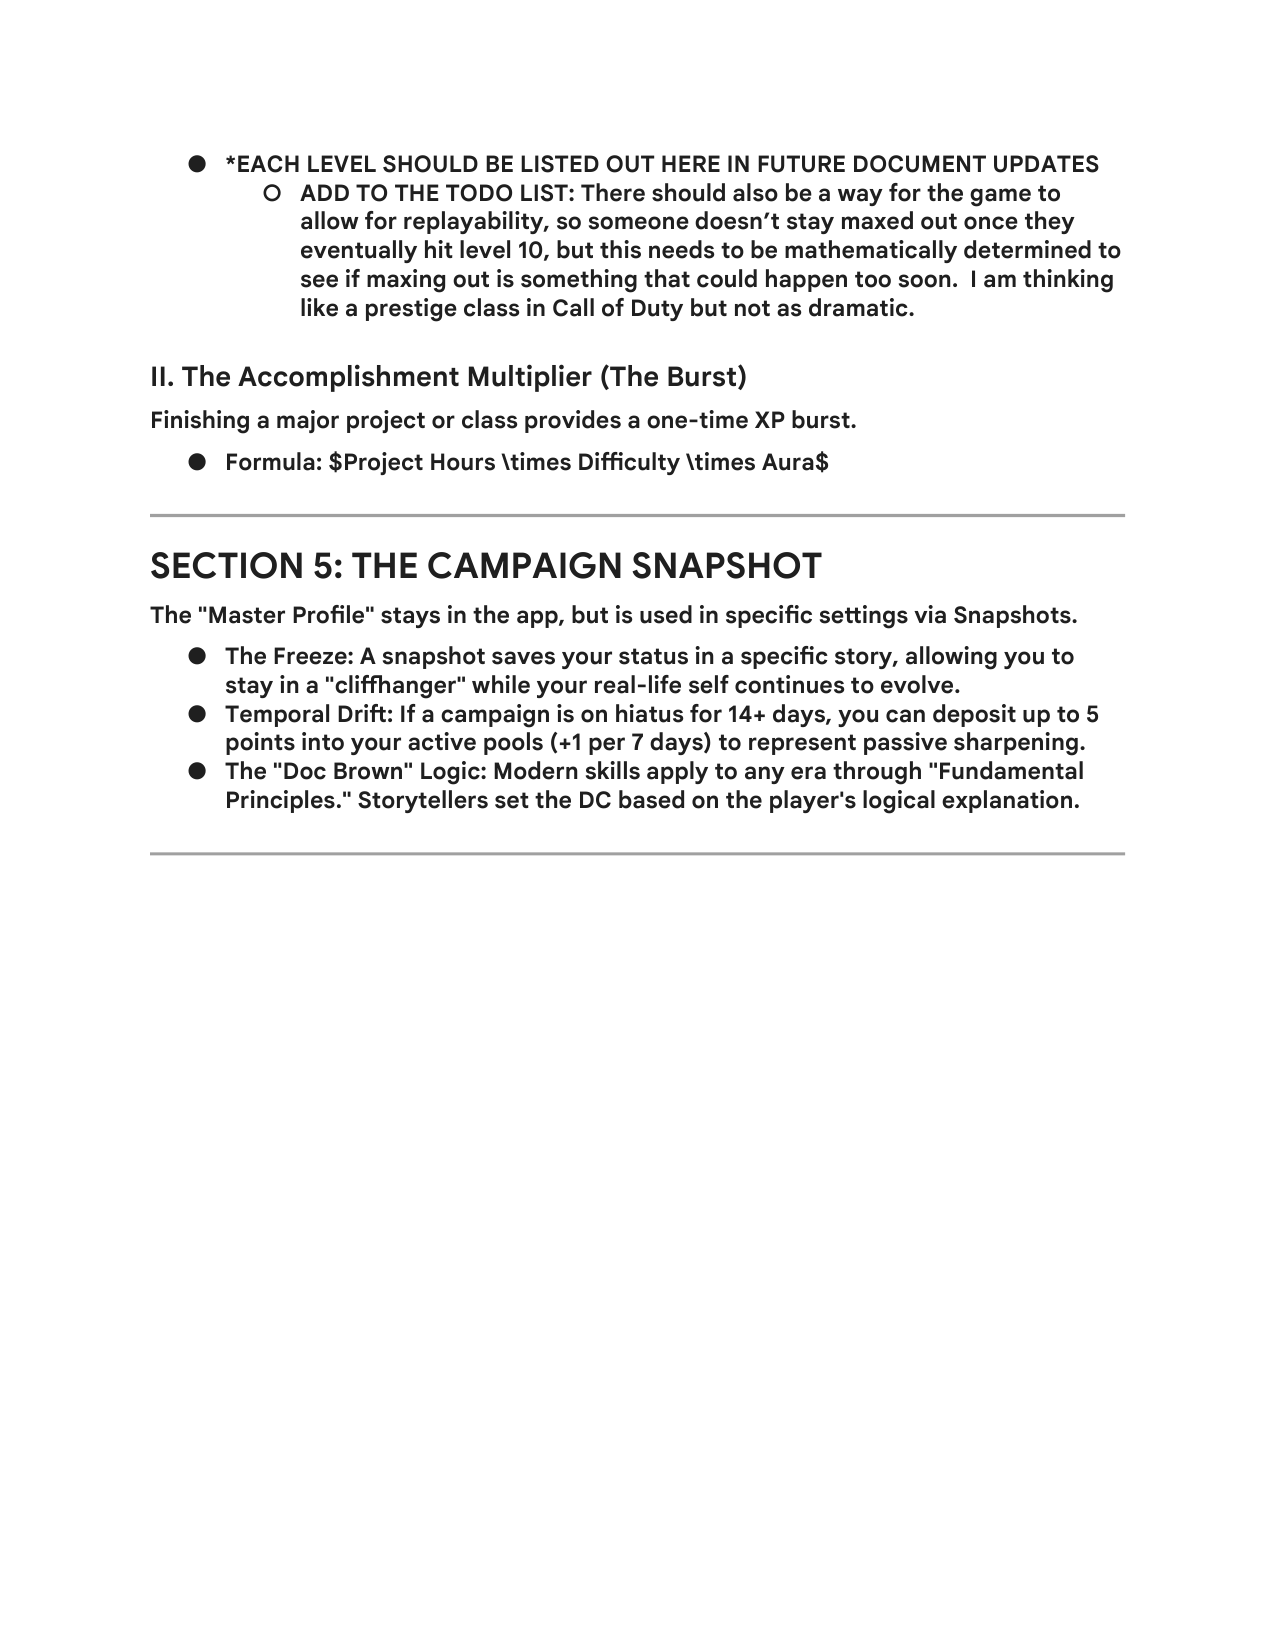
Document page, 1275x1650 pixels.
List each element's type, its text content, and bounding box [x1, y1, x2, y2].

list Temporal Drift: If a campaign is on hiatus for 14+ days, you can deposit up to 5 points into your active pools (+1 per 7 days) to represent passive sharpening. [187, 700, 1125, 757]
subtitle II. The Accomplishment Multiplier (The Burst) [150, 360, 1125, 394]
text The "Master Profile" stays in the app, but is used in specific settings via Snapshots. [150, 601, 1125, 630]
list The "Doc Brown" Logic: Modern skills apply to any era through "Fundamental Principles." Storytellers set the DC based on the player's logical explanation. [187, 757, 1125, 815]
subtitle SECTION 5: THE CAMPAIGN SNAPSHOT [150, 544, 1125, 588]
text Finishing a major project or class provides a one-time XP burst. [150, 406, 1125, 435]
list The Freeze: A snapshot saves your status in a specific story, allowing you to stay in a "cliffhanger" while your real-life self continues to evolve. [187, 642, 1125, 700]
list Formula: $Project Hours \times Difficulty \times Aura$ [187, 448, 1125, 476]
list ADD TO THE TODO LIST: There should also be a way for the game to allow for replayability, so someone doesn’t stay maxed out once they eventually hit level 10, but this needs to be mathematically determined to see if maxing out is something that could happen too soon. I am thinking like a prestige class in Call of Duty but not as dramatic. [262, 179, 1125, 322]
list *EACH LEVEL SHOULD BE LISTED OUT HERE IN FUTURE DOCUMENT UPDATES [187, 150, 1125, 179]
